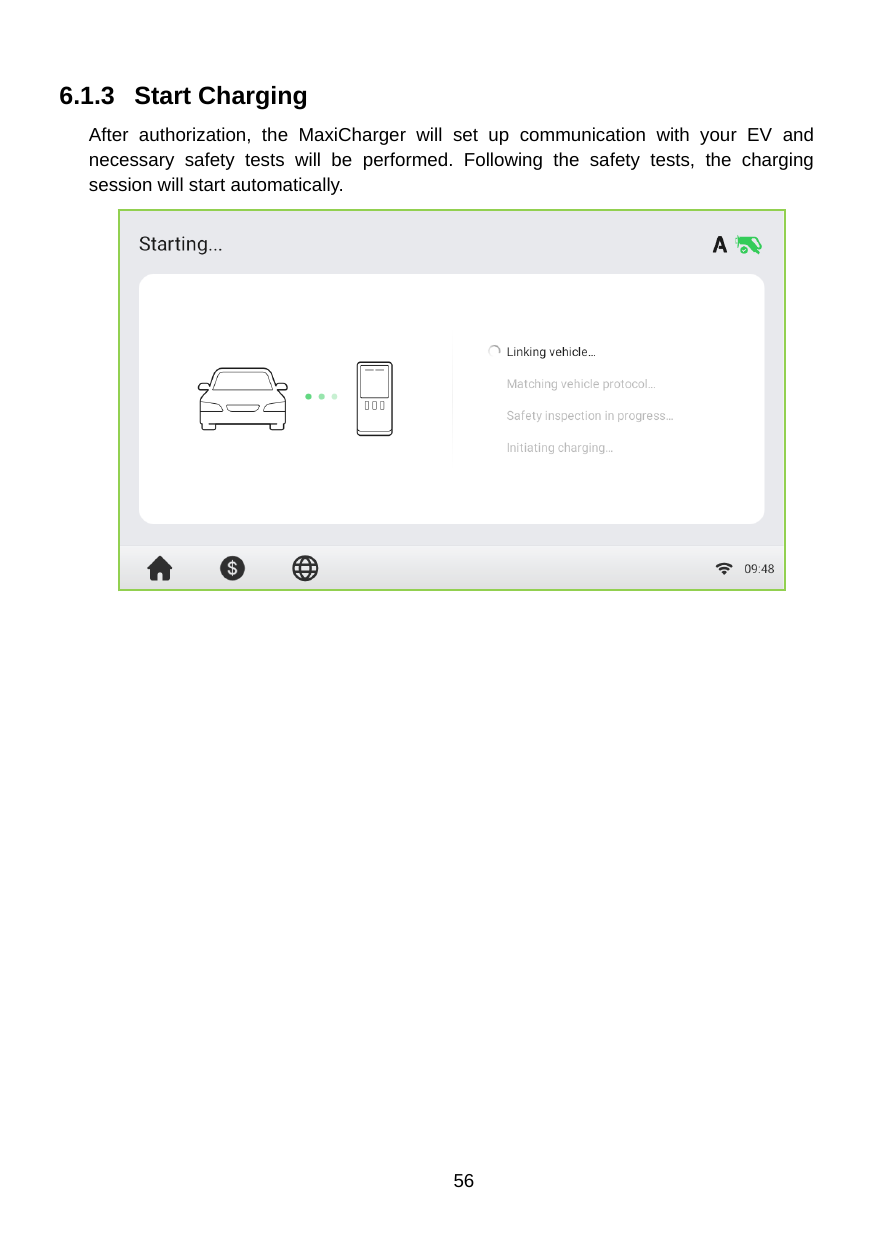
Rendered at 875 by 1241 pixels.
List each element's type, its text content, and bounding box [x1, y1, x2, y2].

subtitle Start Charging [59, 84, 815, 109]
picture [120, 211, 784, 589]
text After authorization, the MaxiCharger will set up communication with your EV and necessary safety tests will be performed. Following the safety tests, the charging session will start automatically. [89, 122, 815, 197]
